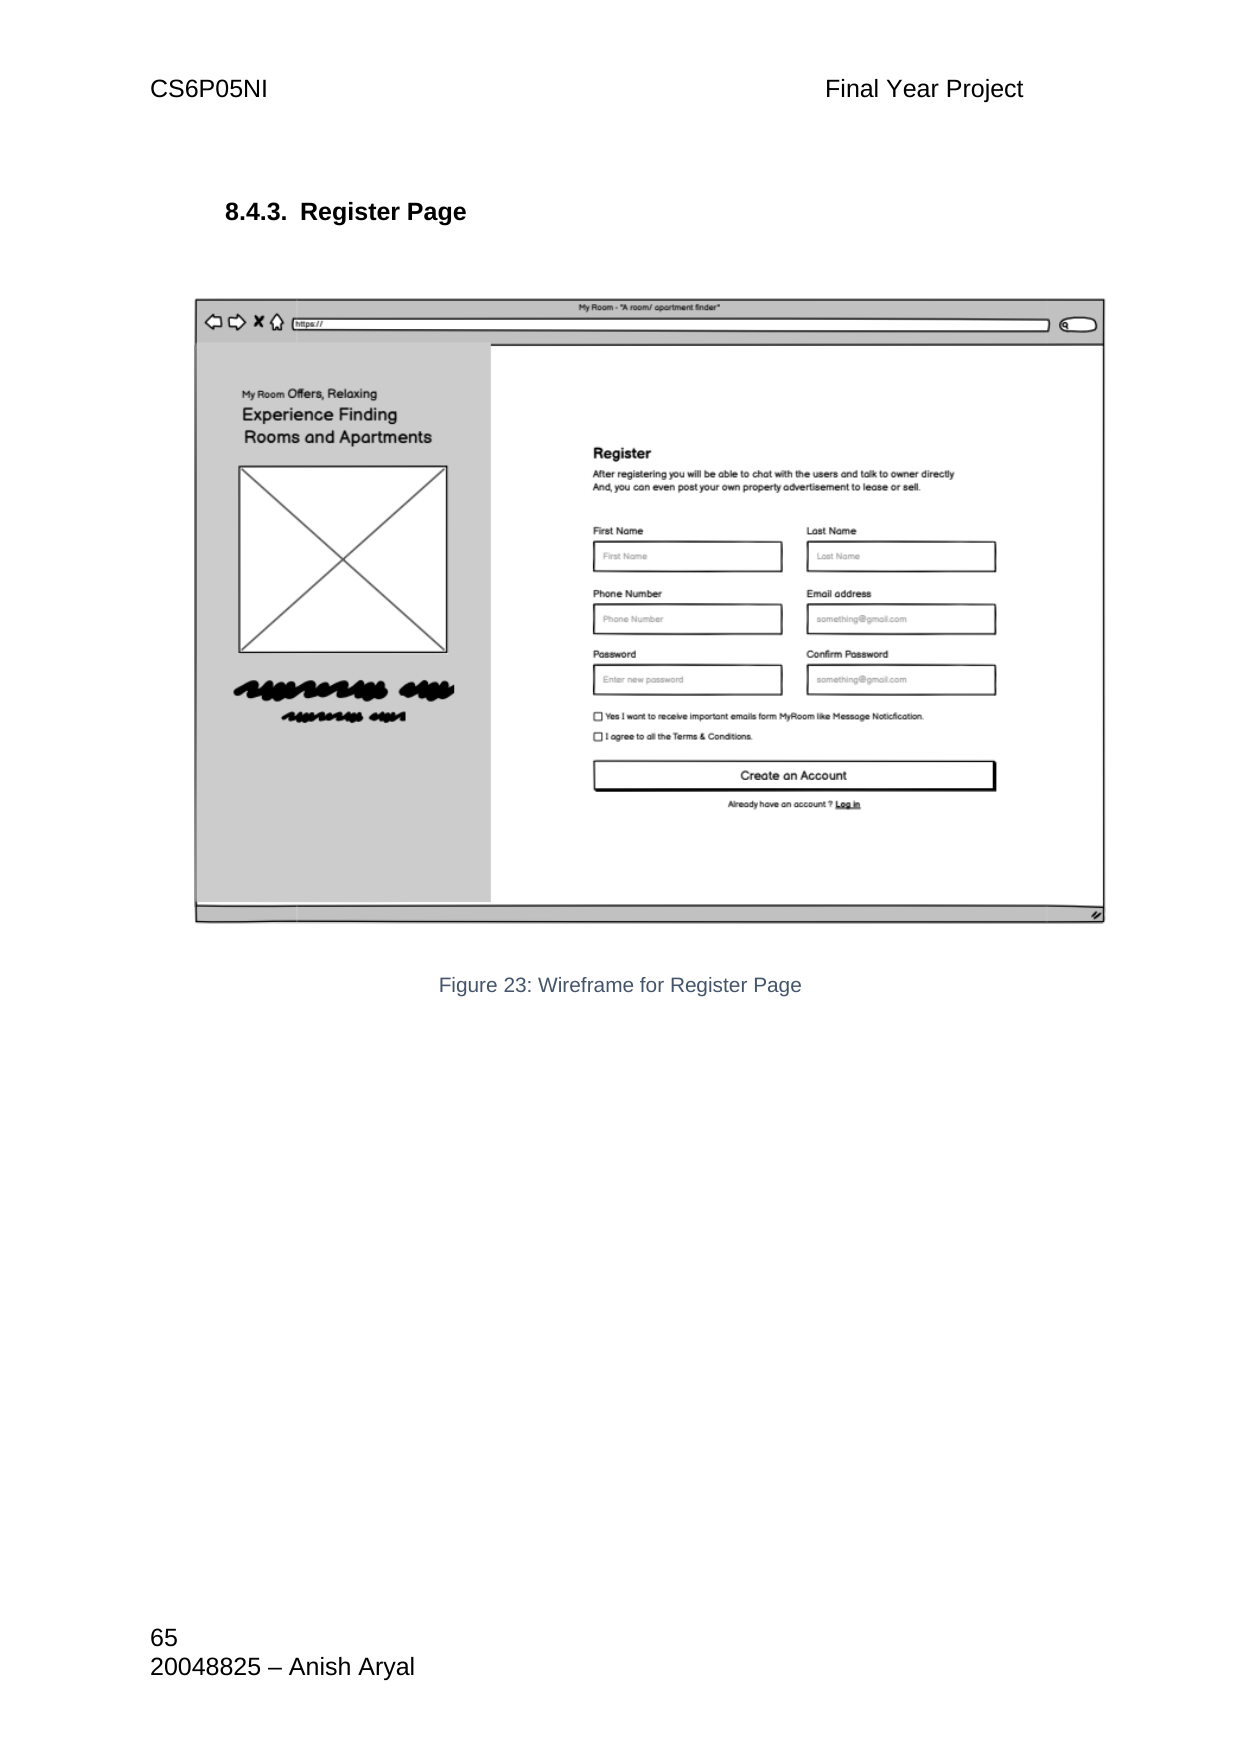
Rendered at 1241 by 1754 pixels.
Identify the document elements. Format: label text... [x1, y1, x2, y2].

subtitle Register Page [225, 197, 1090, 226]
text Figure 23: Wireframe for Register Page [150, 973, 1090, 997]
